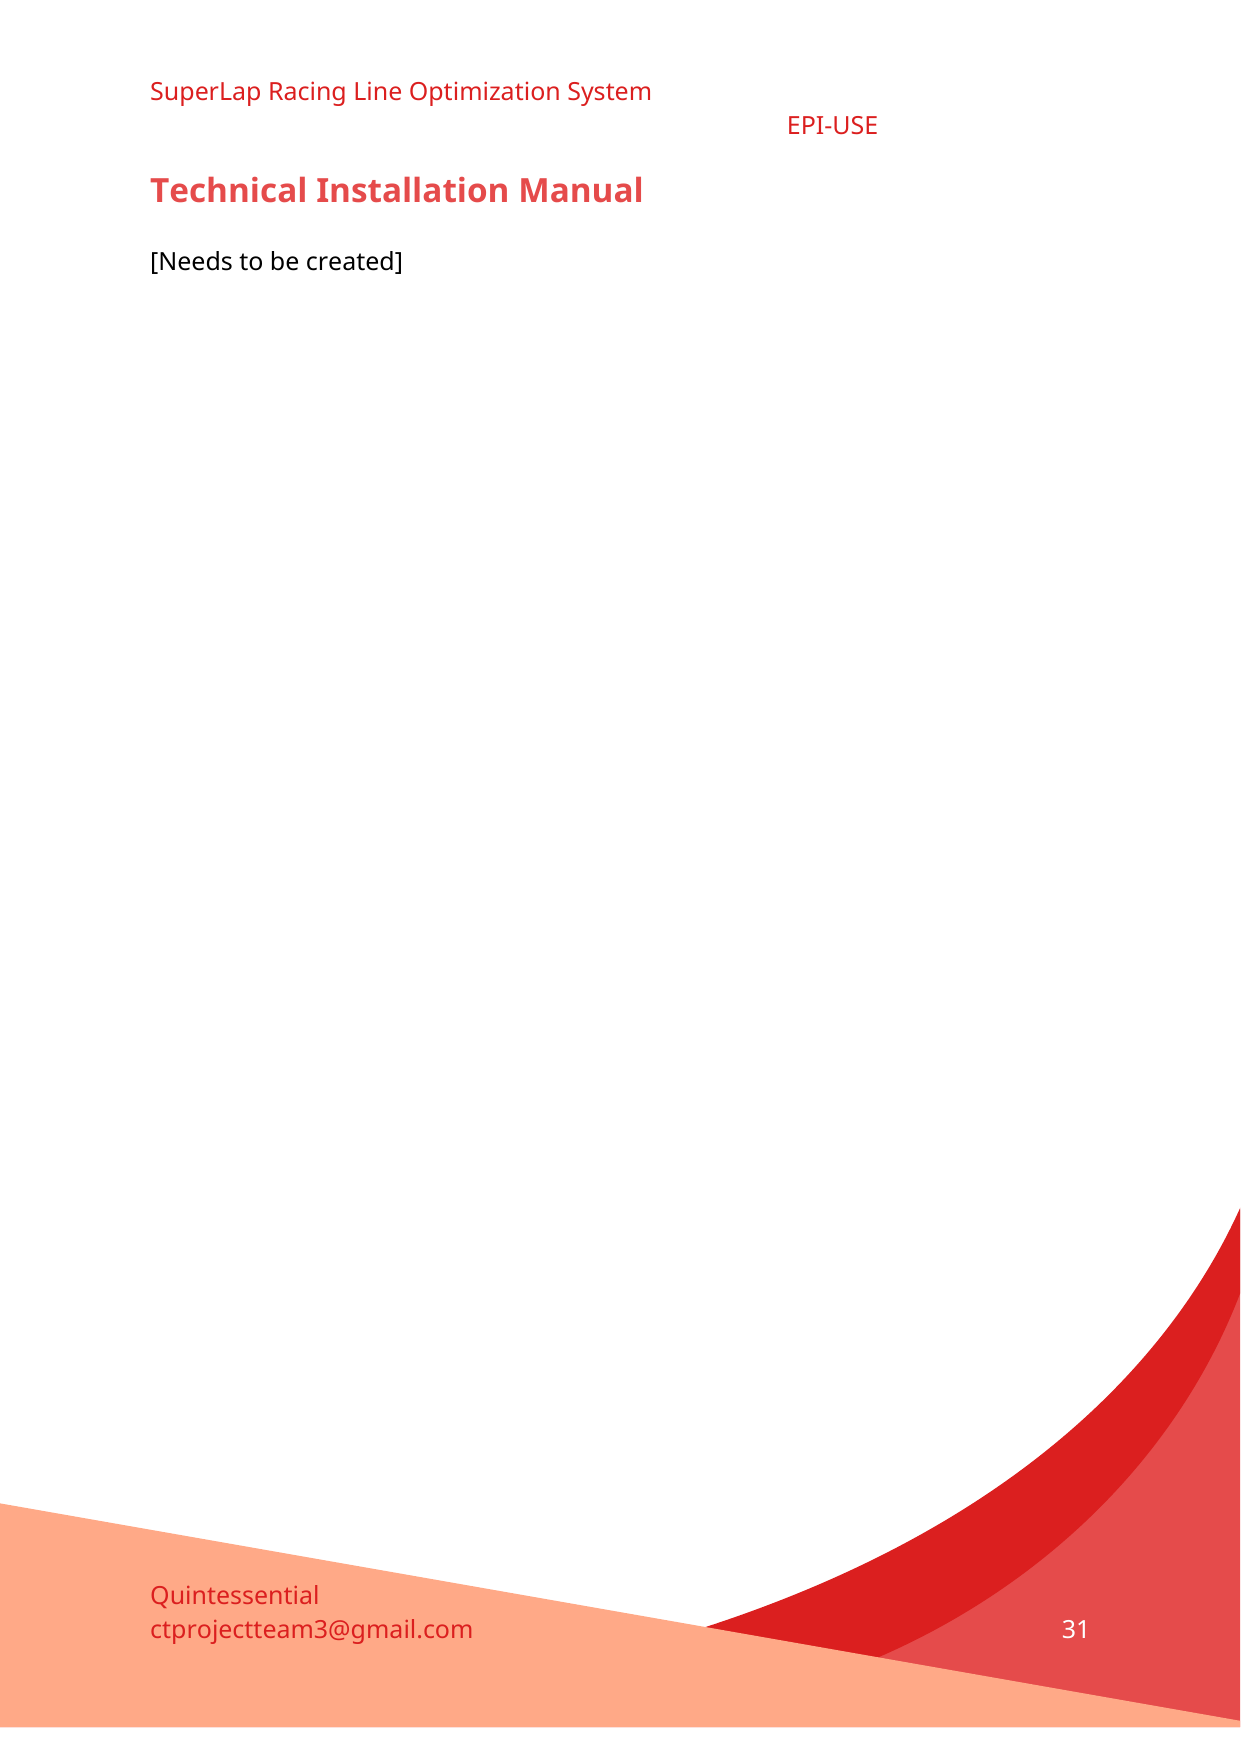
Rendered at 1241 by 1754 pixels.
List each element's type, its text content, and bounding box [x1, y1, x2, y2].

text [Needs to be created] [150, 243, 1090, 277]
subtitle Technical Installation Manual [150, 167, 1090, 212]
